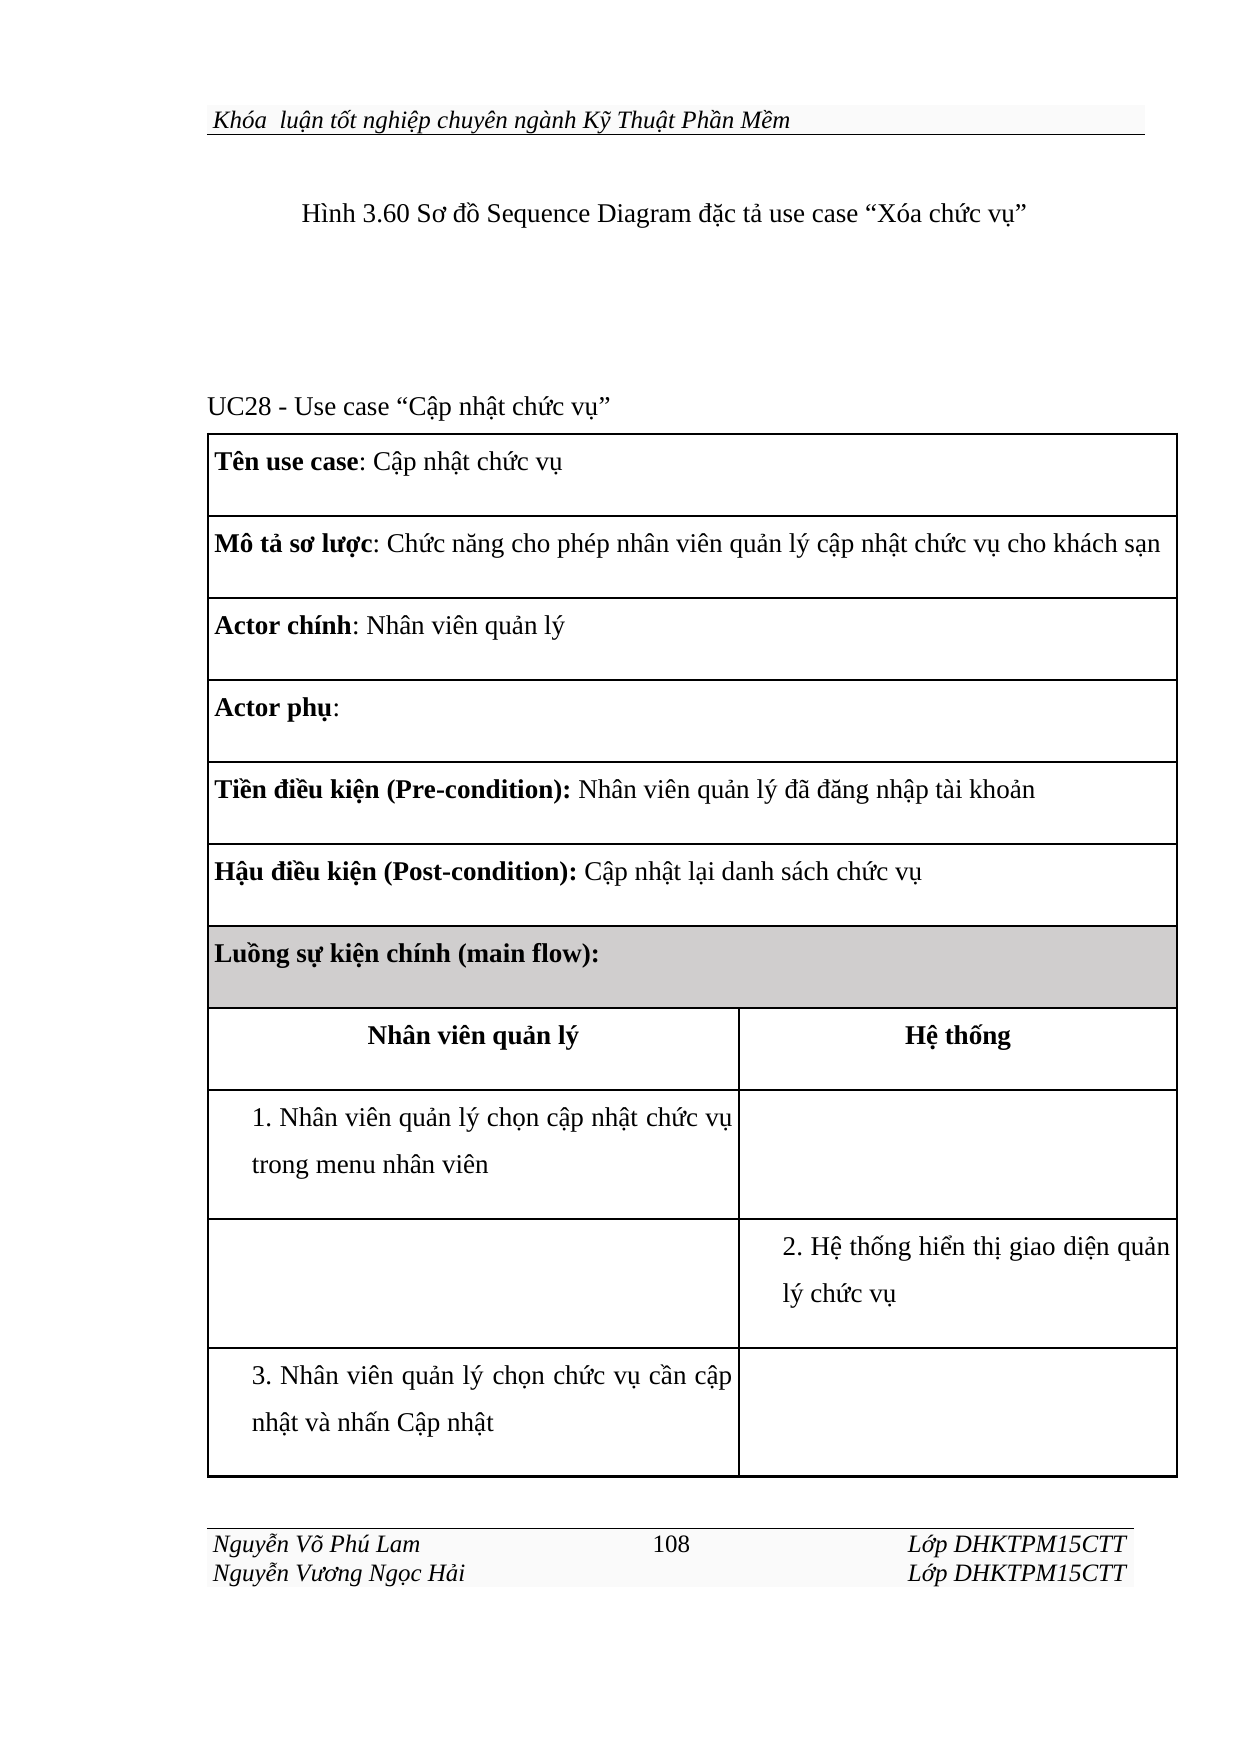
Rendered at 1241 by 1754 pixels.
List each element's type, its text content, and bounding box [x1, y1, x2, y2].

table_cell [740, 1091, 1176, 1218]
table_cell Actor chính: Nhân viên quản lý [209, 599, 1176, 679]
table_cell [740, 1349, 1176, 1475]
table_cell Mô tả sơ lược: Chức năng cho phép nhân viên quản lý cập nhật chức vụ cho khách sạn [209, 517, 1176, 597]
table_header Tên use case: Cập nhật chức vụ [209, 435, 1176, 514]
subtitle UC28 - Use case “Cập nhật chức vụ” [207, 390, 1122, 422]
table_cell [209, 1220, 738, 1347]
table_cell Tiền điều kiện (Pre-condition): Nhân viên quản lý đã đăng nhập tài khoản [209, 763, 1176, 843]
table_cell Hệ thống [740, 1009, 1176, 1089]
table_cell Nhân viên quản lý [209, 1009, 738, 1089]
table_cell Hậu điều kiện (Post-condition): Cập nhật lại danh sách chức vụ [209, 845, 1176, 925]
table_cell 3. Nhân viên quản lý chọn chức vụ cần cập nhật và nhấn Cập nhật [209, 1349, 738, 1475]
table_cell 2. Hệ thống hiển thị giao diện quản lý chức vụ [740, 1220, 1176, 1347]
table_cell 1. Nhân viên quản lý chọn cập nhật chức vụ trong menu nhân viên [209, 1091, 738, 1218]
table_cell Actor phụ: [209, 681, 1176, 761]
table_cell Luồng sự kiện chính (main flow): [209, 927, 1176, 1007]
